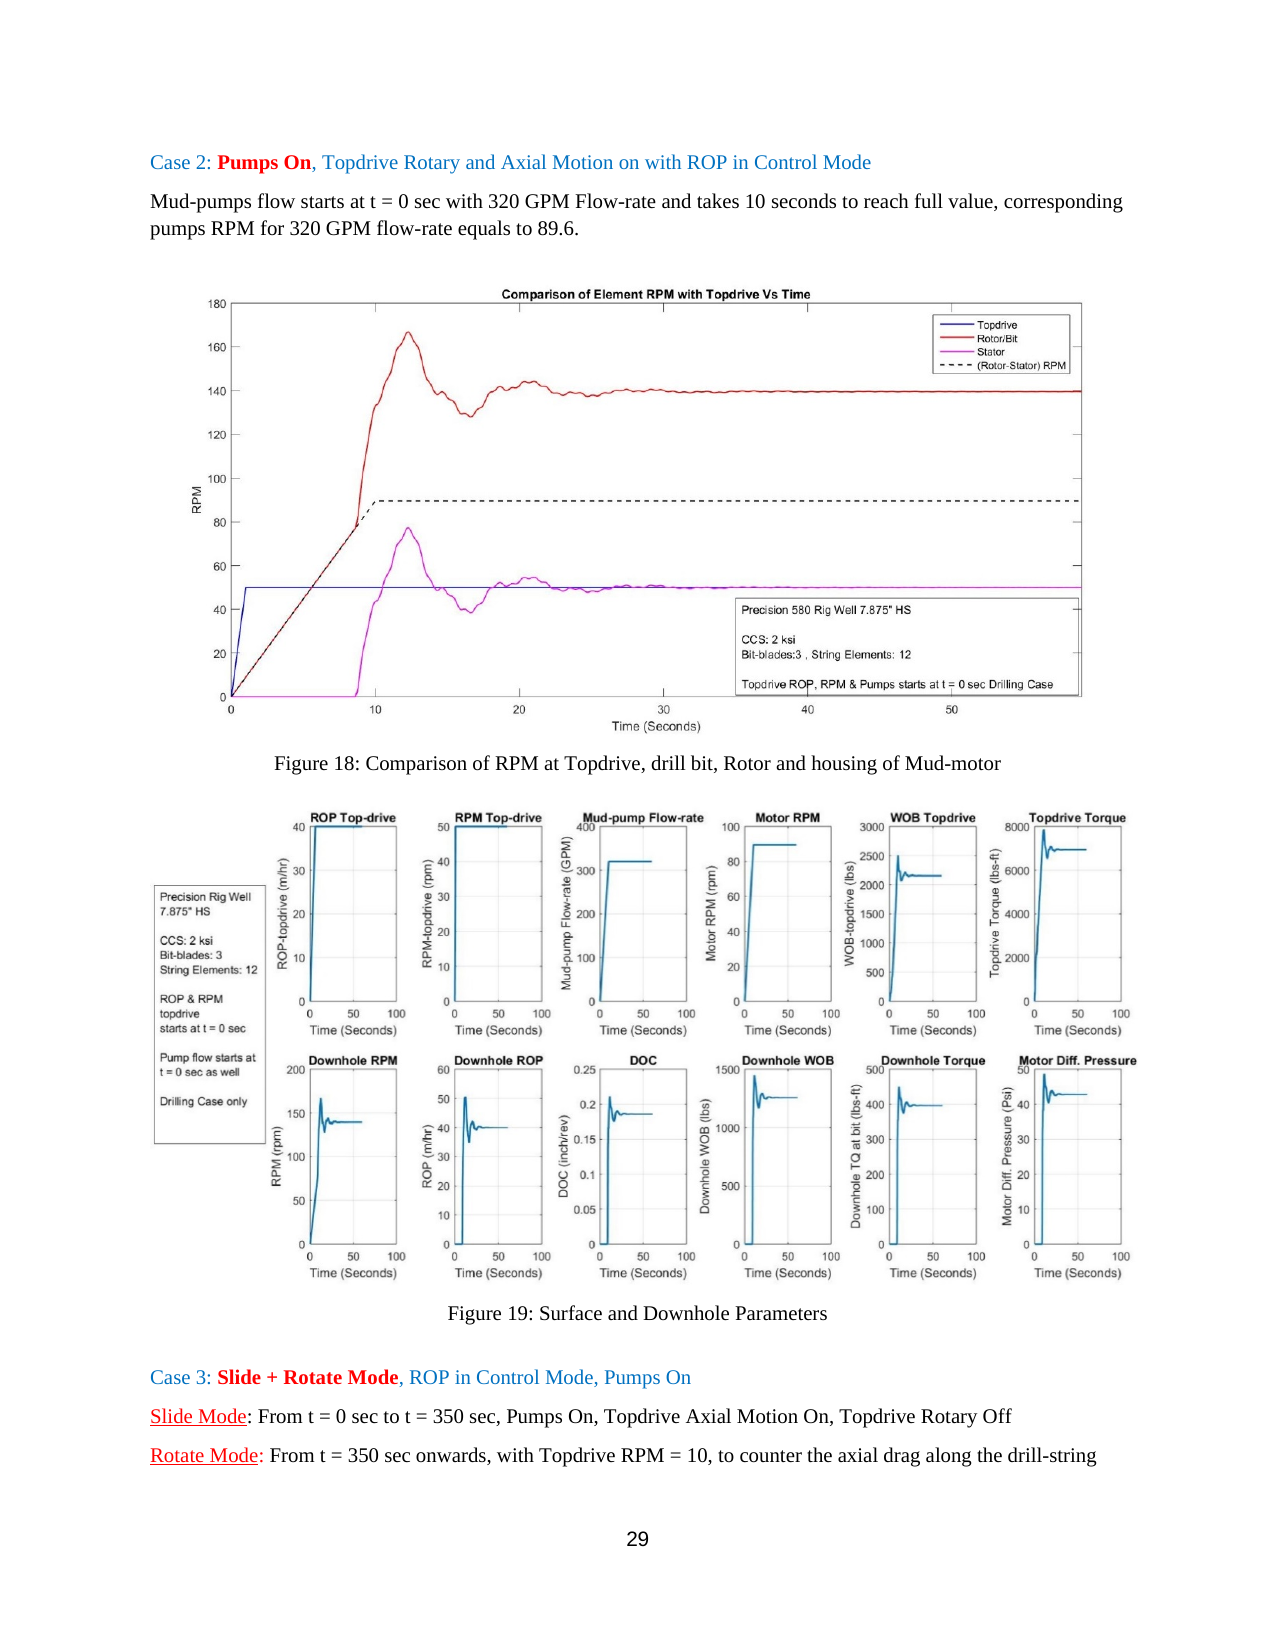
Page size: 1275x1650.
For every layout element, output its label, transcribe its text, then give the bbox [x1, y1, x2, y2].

text Case 3: Slide + Rotate Mode, ROP in Control Mode, Pumps On [150, 1365, 1125, 1389]
text Figure 18: Comparison of RPM at Topdrive, drill bit, Rotor and housing of Mud-motor [150, 751, 1125, 775]
text Figure 19: Surface and Downhole Parameters [150, 1301, 1125, 1325]
text Mud-pumps flow starts at t = 0 sec with 320 GPM Flow-rate and takes 10 seconds to reach full value, corresponding pumps RPM for 320 GPM flow-rate equals to 89.6. [150, 189, 1125, 239]
picture [187, 268, 1088, 737]
picture [150, 790, 1142, 1287]
text Slide Mode: From t = 0 sec to t = 350 sec, Pumps On, Topdrive Axial Motion On, Topdrive Rotary Off [150, 1404, 1125, 1428]
text Rotate Mode: From t = 350 sec onwards, with Topdrive RPM = 10, to counter the axial drag along the drill-string [150, 1443, 1125, 1467]
text Case 2: Pumps On, Topdrive Rotary and Axial Motion on with ROP in Control Mode [150, 150, 1125, 174]
